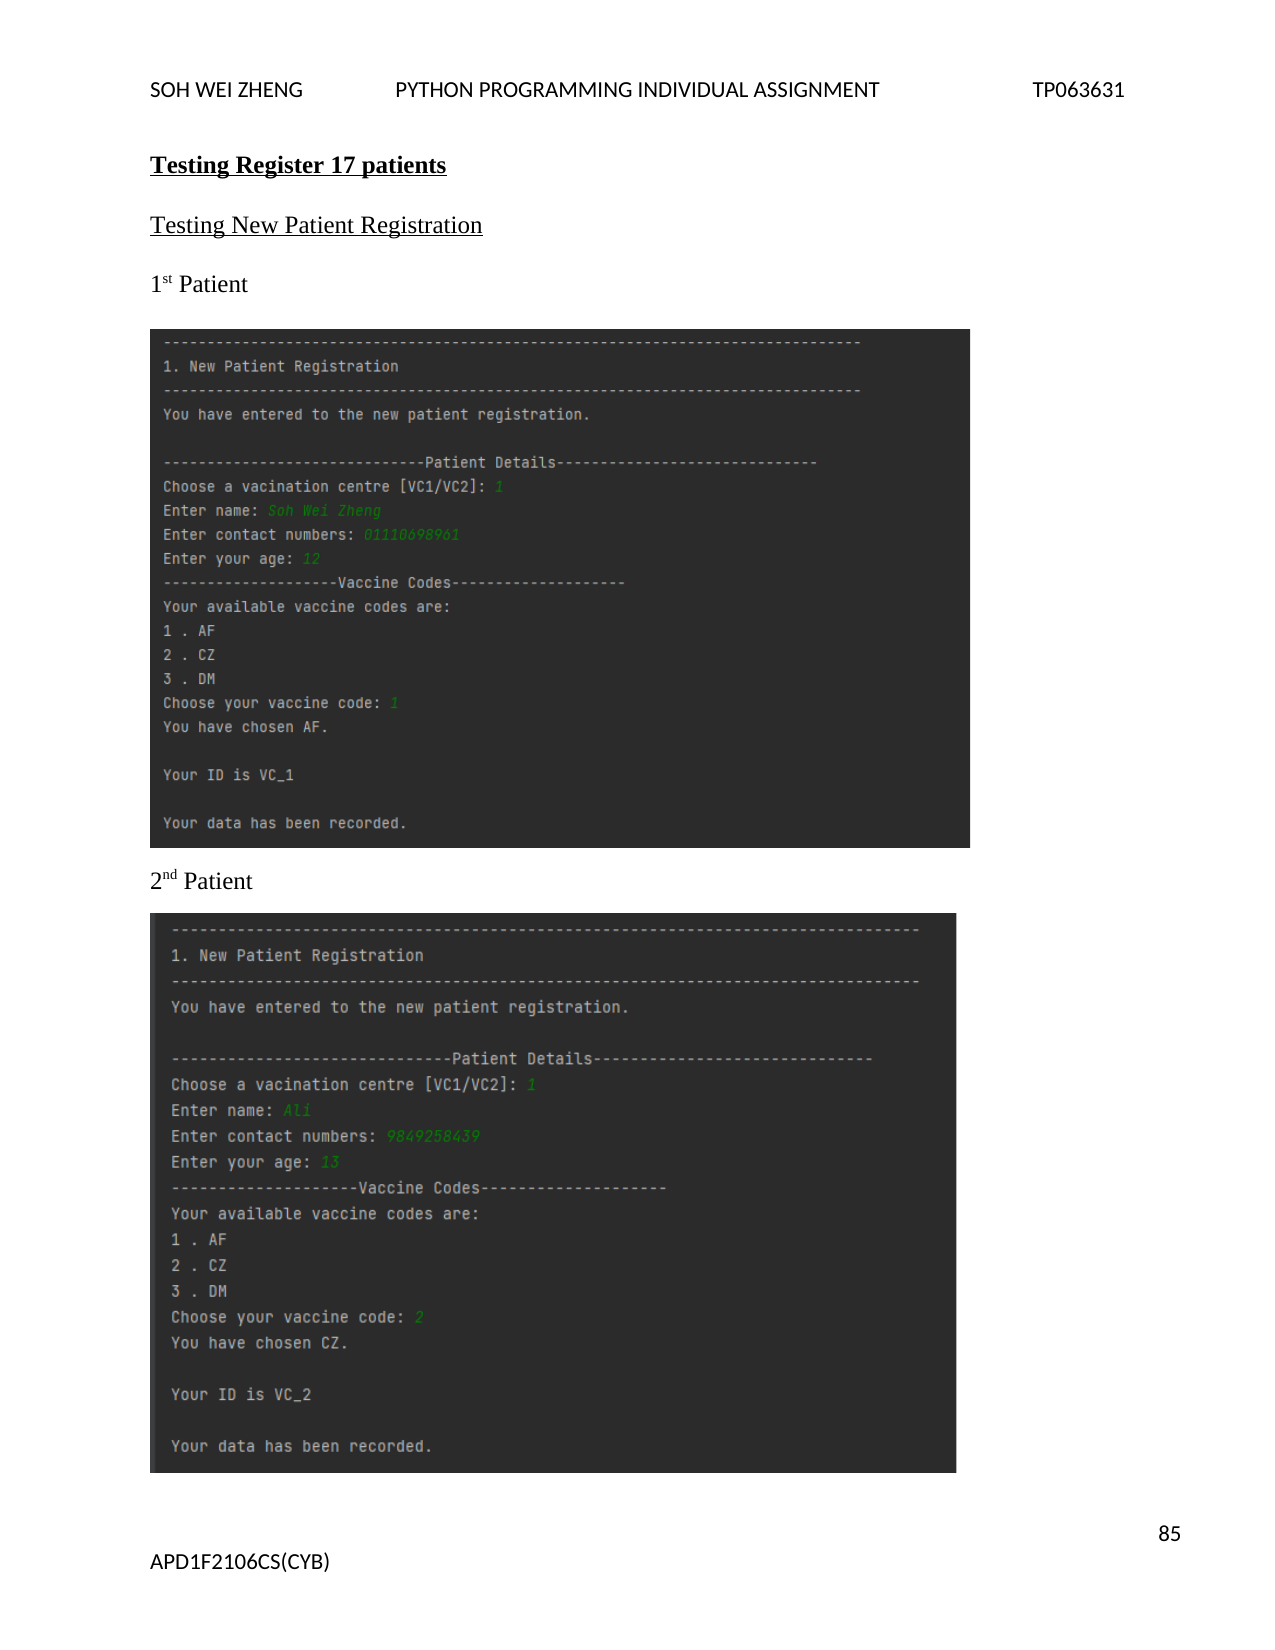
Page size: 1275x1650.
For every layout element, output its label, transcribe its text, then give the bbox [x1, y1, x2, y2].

text Testing Register 17 patients [150, 150, 1181, 179]
picture [150, 913, 957, 1473]
picture [150, 329, 971, 848]
text Testing New Patient Registration [150, 210, 1181, 238]
text 2nd Patient [150, 866, 1181, 895]
text 1st Patient [150, 269, 1181, 298]
